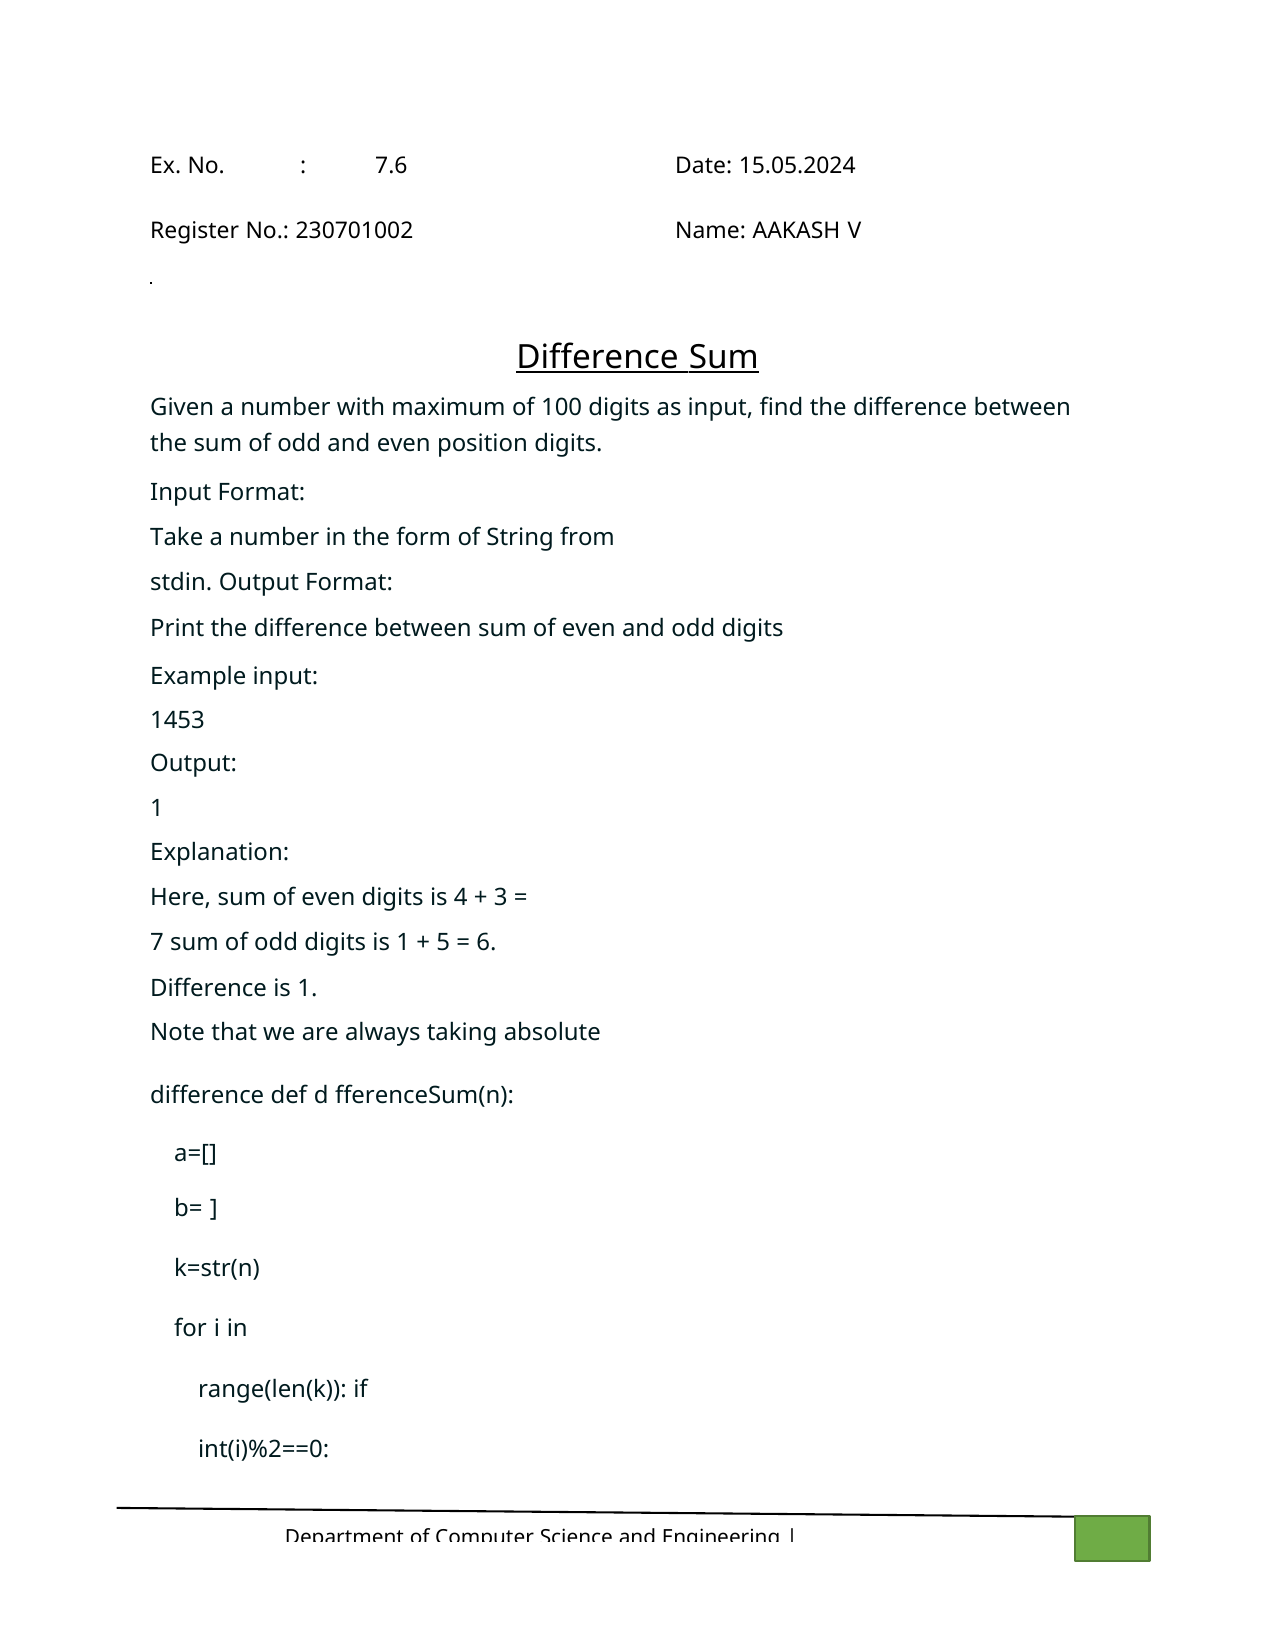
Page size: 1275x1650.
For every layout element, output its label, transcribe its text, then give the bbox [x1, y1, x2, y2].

text for i in range(len(k)): if int(i)%2==0: [174, 1311, 395, 1464]
text Ex. No. : 7.6 Date: 15.05.2024 [150, 149, 1162, 181]
subtitle Difference Sum [148, 333, 1126, 378]
text Here, sum of even digits is 4 + 3 = 7 sum of odd digits is 1 + 5 = 6. [150, 879, 530, 957]
text Register No.: 230701002 Name: AAKASH V [150, 214, 1162, 245]
text a=[] [174, 1139, 1162, 1166]
text Input Format: [150, 475, 1162, 507]
text Given a number with maximum of 100 digits as input, find the difference between the sum of odd and even position digits. [150, 390, 1107, 458]
text Explanation: [150, 835, 1162, 867]
text Take a number in the form of String from stdin. Output Format: [150, 519, 650, 597]
text Output: [150, 746, 1162, 778]
text Print the difference between sum of even and odd digits Example input: [150, 611, 809, 691]
text 1 [150, 790, 1162, 823]
text Difference is 1. [150, 971, 1162, 1003]
text Note that we are always taking absolute difference def d fferenceSum(n): [150, 1015, 693, 1110]
text b= ] k=str(n) [174, 1191, 260, 1283]
text 1453 [150, 706, 1162, 734]
